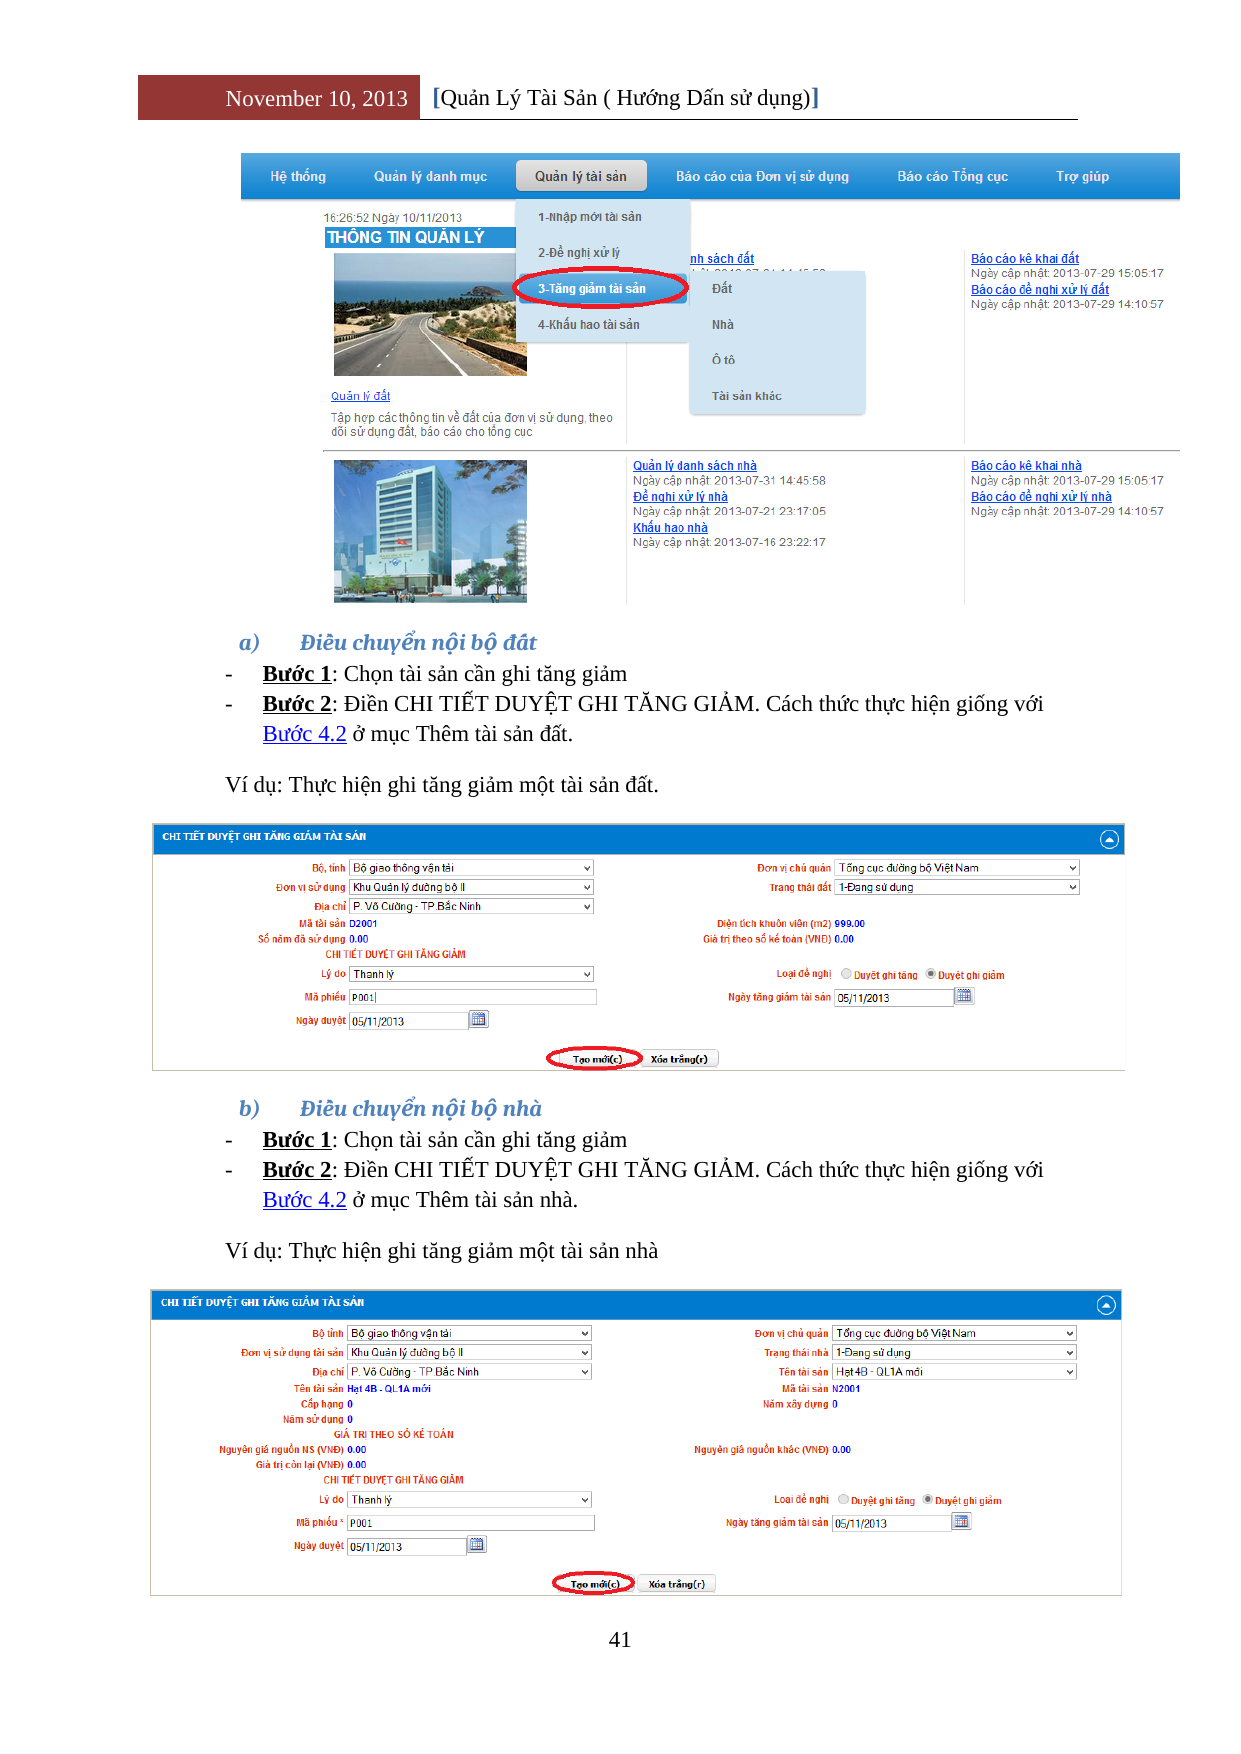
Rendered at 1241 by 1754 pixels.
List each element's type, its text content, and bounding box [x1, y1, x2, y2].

picture [150, 822, 1125, 1071]
list Bước 1: Chọn tài sản cần ghi tăng giảm [225, 660, 1090, 686]
text Ví dụ: Thực hiện ghi tăng giảm một tài sản nhà [150, 1237, 1090, 1263]
subtitle Điều chuyển nội bộ đất [239, 629, 1090, 656]
list Bước 2: Điền CHI TIẾT DUYỆT GHI TĂNG GIẢM. Cách thức thực hiện giống với Bước 4.2 ở mục Thêm tài sản đất. [225, 690, 1090, 747]
text Ví dụ: Thực hiện ghi tăng giảm một tài sản đất. [150, 771, 1090, 798]
subtitle Điều chuyển nội bộ nhà [239, 1095, 1090, 1122]
picture [241, 153, 1180, 605]
picture [150, 1288, 1125, 1596]
list Bước 1: Chọn tài sản cần ghi tăng giảm [225, 1126, 1090, 1152]
list Bước 2: Điền CHI TIẾT DUYỆT GHI TĂNG GIẢM. Cách thức thực hiện giống với Bước 4.2 ở mục Thêm tài sản nhà. [225, 1156, 1090, 1212]
